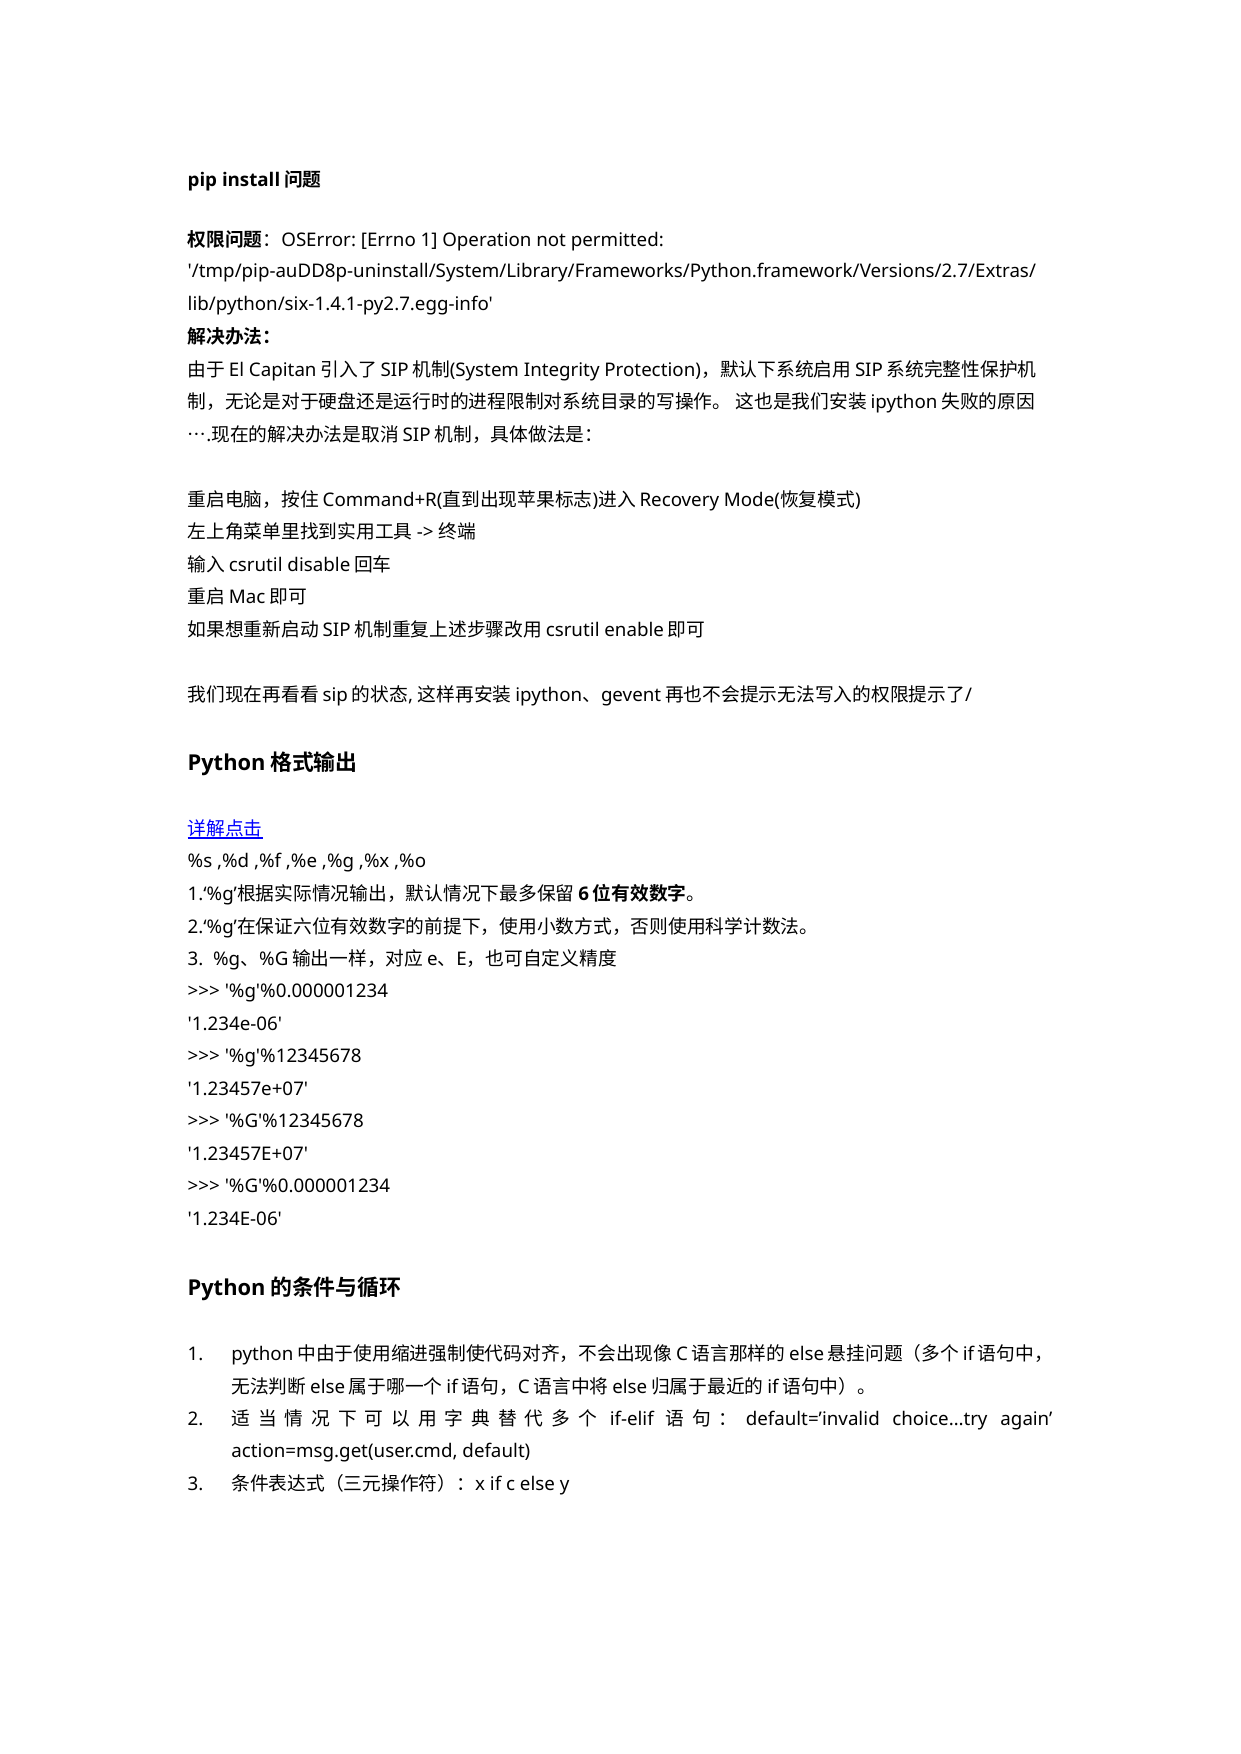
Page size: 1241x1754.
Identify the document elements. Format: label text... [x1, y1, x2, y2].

text >>> '%G'%0.000001234 [187, 1169, 1053, 1201]
text 由于El Capitan引入了SIP机制(System Integrity Protection)，默认下系统启用SIP系统完整性保护机制，无论是对于硬盘还是运行时的进程限制对系统目录的写操作。 这也是我们安装ipython失败的原因….现在的解决办法是取消SIP机制，具体做法是： [187, 352, 1053, 449]
text '1.234e-06' [187, 1006, 1053, 1039]
text 3. %g、%G输出一样，对应e、E，也可自定义精度 [187, 941, 1053, 974]
text 1.‘%g’根据实际情况输出，默认情况下最多保留6位有效数字。 [187, 876, 1053, 909]
subtitle Python的条件与循环 [187, 1269, 1053, 1302]
text 我们现在再看看sip的状态, 这样再安装ipython、gevent再也不会提示无法写入的权限提示了/ [187, 677, 1053, 709]
text 如果想重新启动SIP机制重复上述步骤改用csrutil enable即可 [187, 612, 1053, 644]
text '1.23457E+07' [187, 1136, 1053, 1169]
text >>> '%g'%0.000001234 [187, 974, 1053, 1006]
text 左上角菜单里找到实用工具 -> 终端 [187, 514, 1053, 547]
text >>> '%G'%12345678 [187, 1104, 1053, 1136]
text '1.23457e+07' [187, 1071, 1053, 1104]
subtitle Python格式输出 [187, 744, 1053, 777]
text 2.‘%g’在保证六位有效数字的前提下，使用小数方式，否则使用科学计数法。 [187, 909, 1053, 941]
subtitle pip install问题 [187, 162, 1053, 194]
list python中由于使用缩进强制使代码对齐，不会出现像C语言那样的else悬挂问题（多个if语句中，无法判断else属于哪一个if语句，C语言中将else归属于最近的if语句中）。 [187, 1336, 1053, 1401]
text 详解点击 [187, 811, 1053, 844]
text 重启Mac即可 [187, 579, 1053, 612]
list 适当情况下可以用字典替代多个if-elif语句：default=’invalid choice…try again’ action=msg.get(user.cmd, default) [187, 1401, 1053, 1466]
text %s ,%d ,%f ,%e ,%g ,%x ,%o [187, 844, 1053, 876]
text 权限问题：OSError: [Errno 1] Operation not permitted: '/tmp/pip-auDD8p-uninstall/System/Library/Frameworks/Python.framework/Versions/2.7/Extras/lib/python/six-1.4.1-py2.7.egg-info' [187, 222, 1053, 319]
text 输入csrutil disable回车 [187, 547, 1053, 579]
text '1.234E-06' [187, 1201, 1053, 1234]
text >>> '%g'%12345678 [187, 1039, 1053, 1071]
text 解决办法： [187, 319, 1053, 352]
text 重启电脑，按住Command+R(直到出现苹果标志)进入Recovery Mode(恢复模式) [187, 482, 1053, 514]
list 条件表达式（三元操作符）：x if c else y [187, 1466, 1053, 1499]
